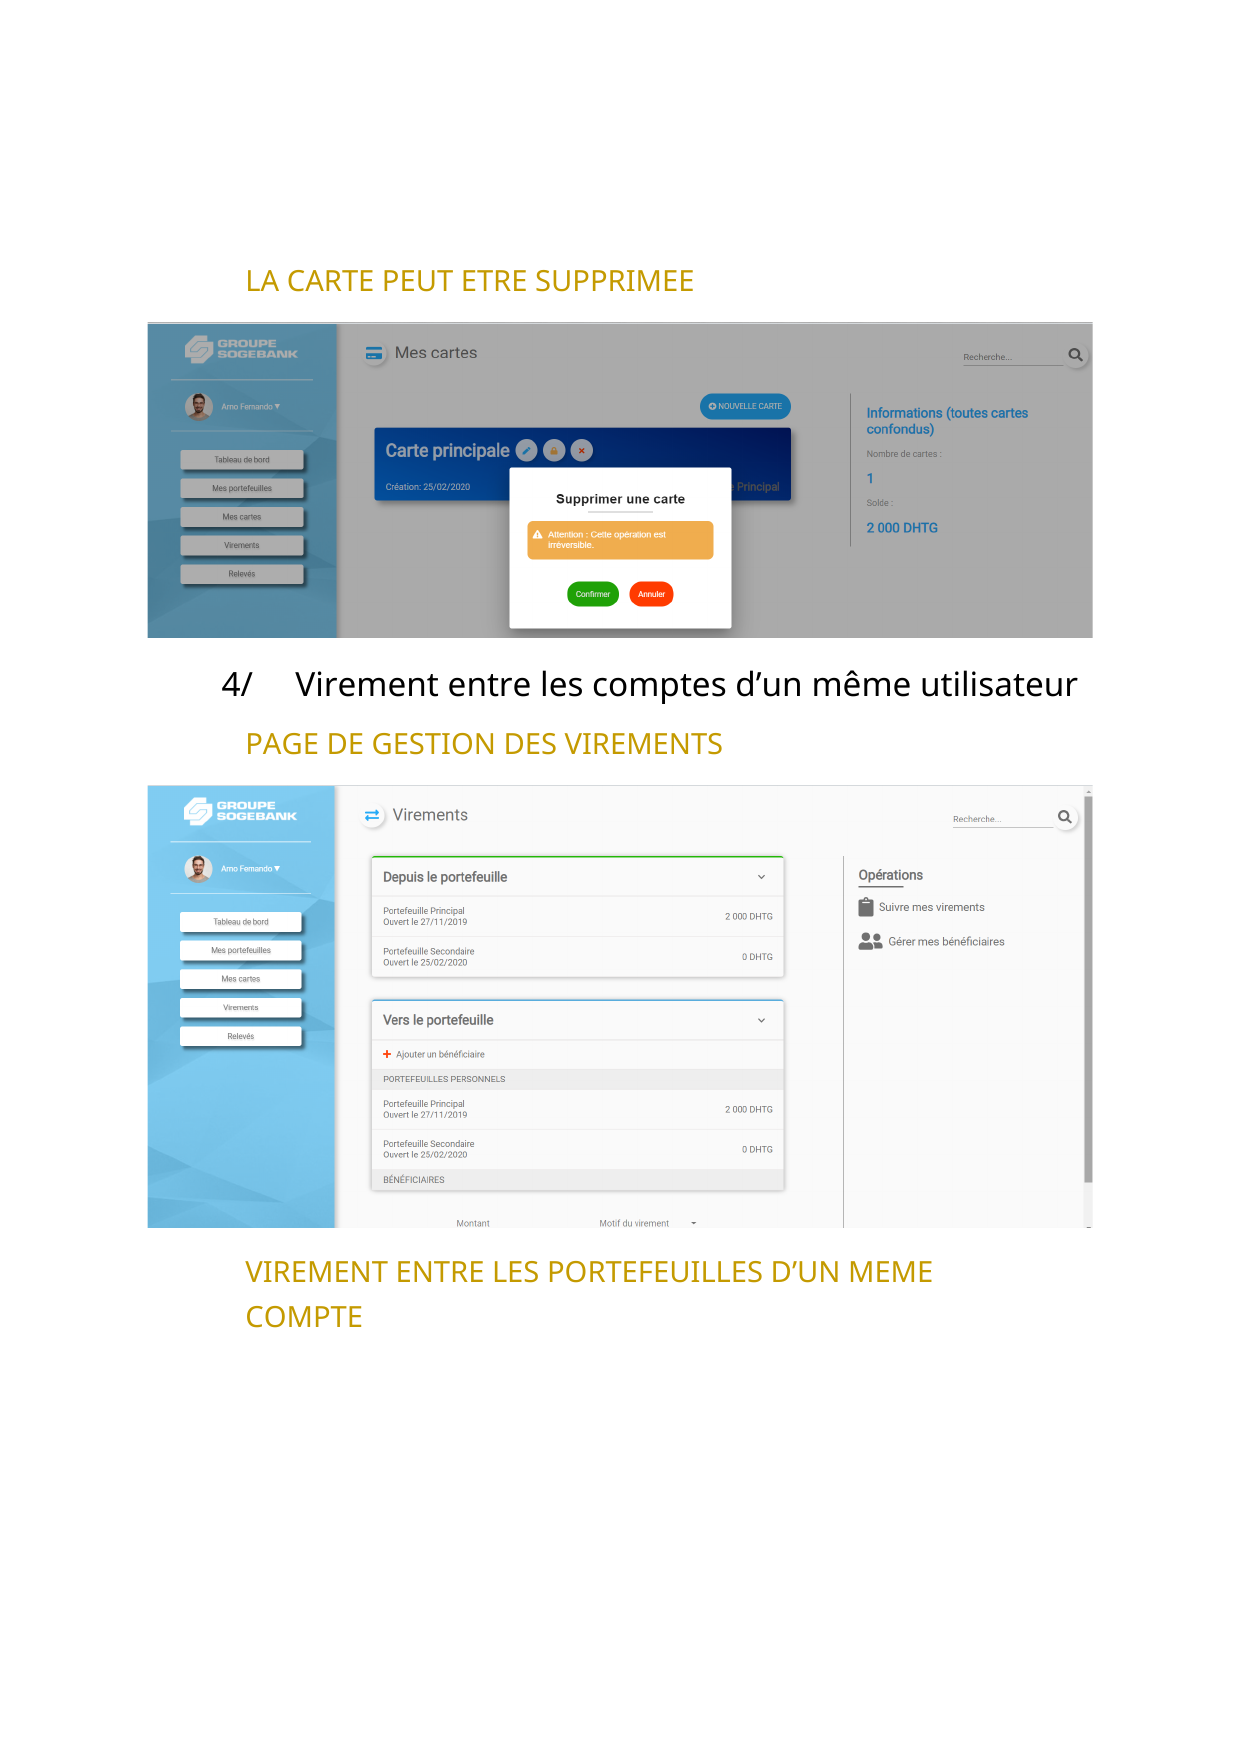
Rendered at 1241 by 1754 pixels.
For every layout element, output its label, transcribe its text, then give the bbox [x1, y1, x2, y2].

text page de gestion des virements [245, 723, 995, 763]
text LA Carte PEut etre supprimee [245, 260, 995, 299]
text Virement entre les portefeuilles d’un meme compte [245, 1251, 995, 1336]
picture [147, 785, 1093, 1228]
subtitle 4/ Virement entre les comptes d’un même utilisateur [148, 661, 1093, 707]
picture [147, 322, 1093, 638]
